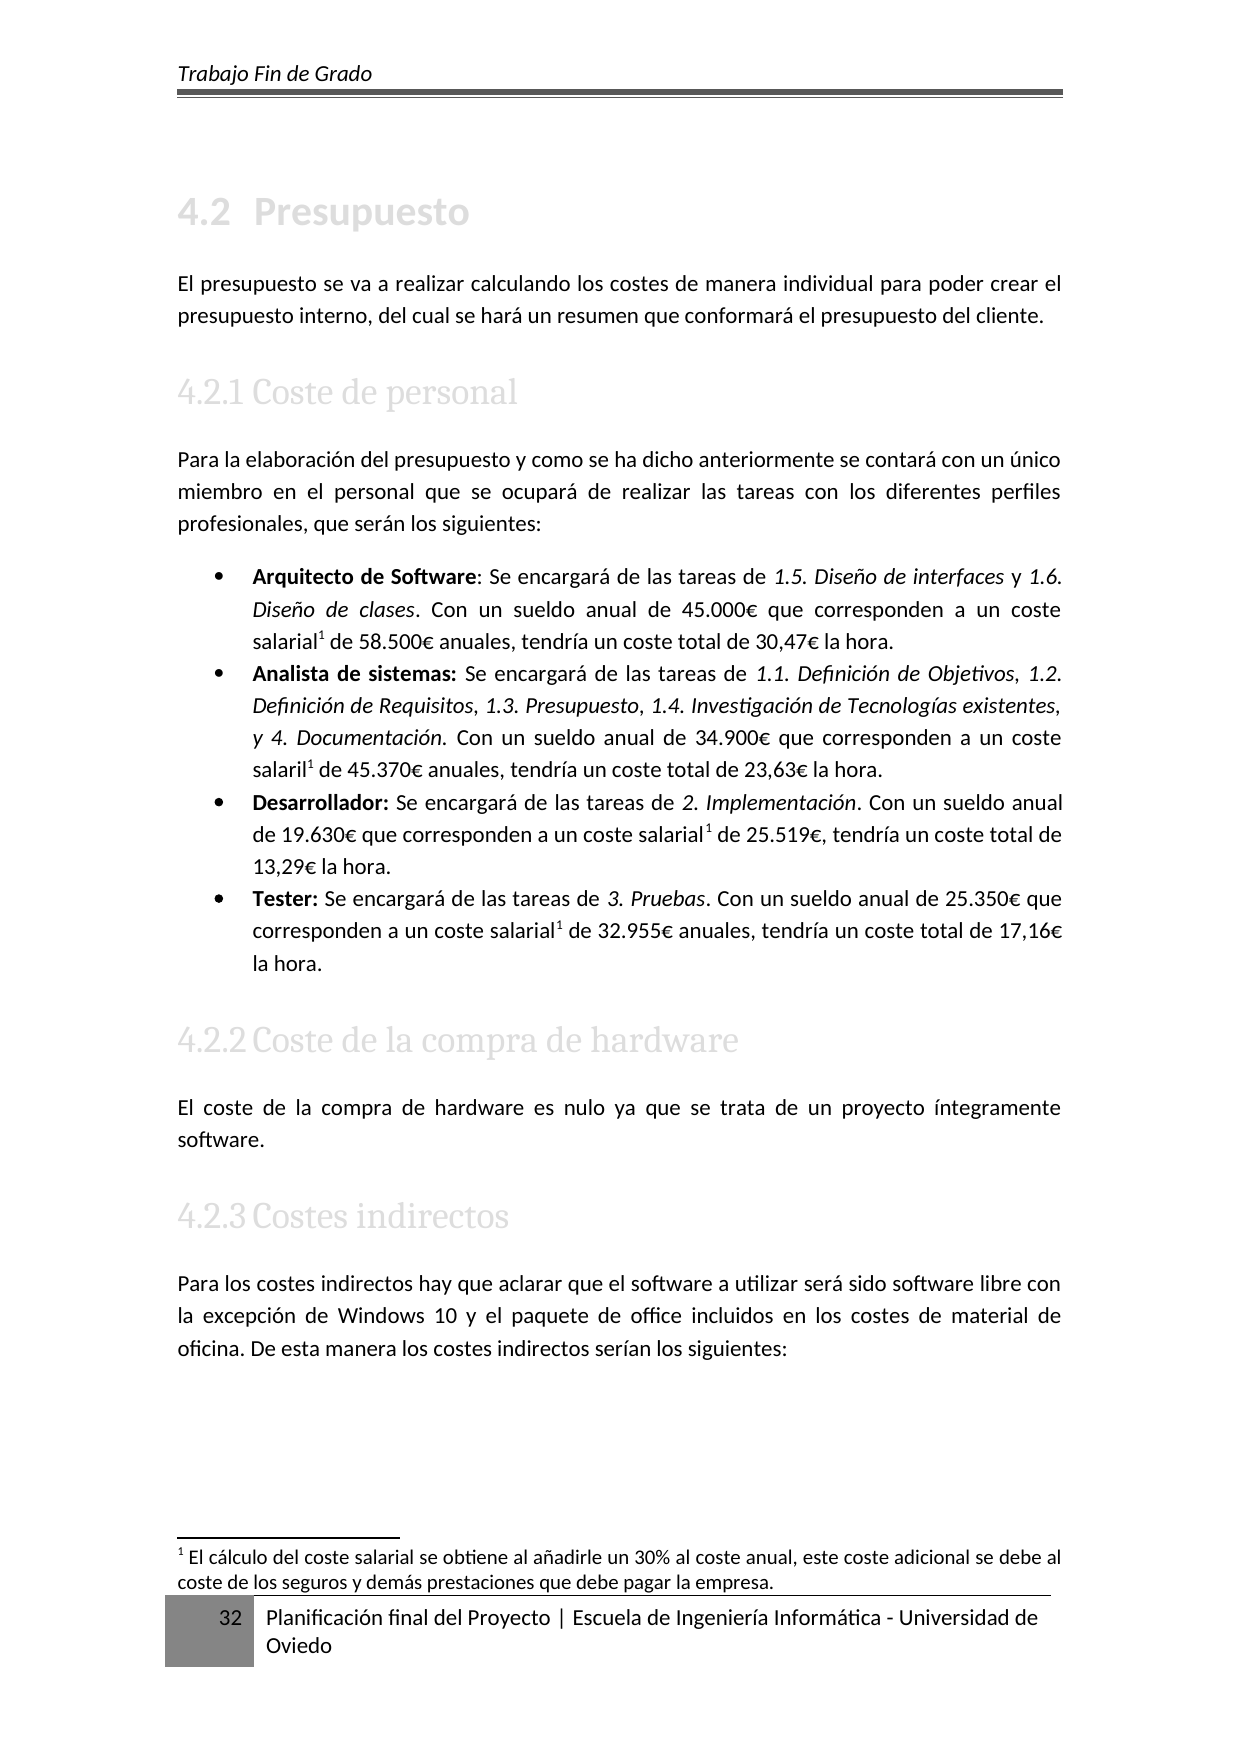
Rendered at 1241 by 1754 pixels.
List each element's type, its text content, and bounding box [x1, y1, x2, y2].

text Para los costes indirectos hay que aclarar que el software a utilizar será sido software libre con la excepción de Windows 10 y el paquete de office incluidos en los costes de material de oficina. De esta manera los costes indirectos serían los siguientes: [177, 1269, 1063, 1362]
list Tester: Se encargará de las tareas de 3. Pruebas. Con un sueldo anual de 25.350€ que corresponden a un coste salarial1 de 32.955€ anuales, tendría un coste total de 17,16€ la hora. [215, 884, 1063, 977]
text El presupuesto se va a realizar calculando los costes de manera individual para poder crear el presupuesto interno, del cual se hará un resumen que conformará el presupuesto del cliente. [177, 269, 1063, 329]
subtitle Costes indirectos [177, 1195, 1063, 1238]
list Arquitecto de Software: Se encargará de las tareas de 1.5. Diseño de interfaces y 1.6. Diseño de clases. Con un sueldo anual de 45.000€ que corresponden a un coste salarial de 58.500€ anuales, tendría un coste total de 30,47€ la hora. [215, 562, 1063, 655]
subtitle Coste de personal [177, 371, 1063, 414]
list Analista de sistemas: Se encargará de las tareas de 1.1. Definición de Objetivos, 1.2. Definición de Requisitos, 1.3. Presupuesto, 1.4. Investigación de Tecnologías existentes, y 4. Documentación. Con un sueldo anual de 34.900€ que corresponden a un coste salaril1 de 45.370€ anuales, tendría un coste total de 23,63€ la hora. [215, 659, 1063, 784]
subtitle Presupuesto [177, 185, 1063, 236]
list Desarrollador: Se encargará de las tareas de 2. Implementación. Con un sueldo anual de 19.630€ que corresponden a un coste salarial1 de 25.519€, tendría un coste total de 13,29€ la hora. [215, 788, 1063, 880]
subtitle Coste de la compra de hardware [177, 1018, 1063, 1062]
text Para la elaboración del presupuesto y como se ha dicho anteriormente se contará con un único miembro en el personal que se ocupará de realizar las tareas con los diferentes perfiles profesionales, que serán los siguientes: [177, 445, 1063, 537]
text El coste de la compra de hardware es nulo ya que se trata de un proyecto íntegramente software. [177, 1093, 1063, 1153]
